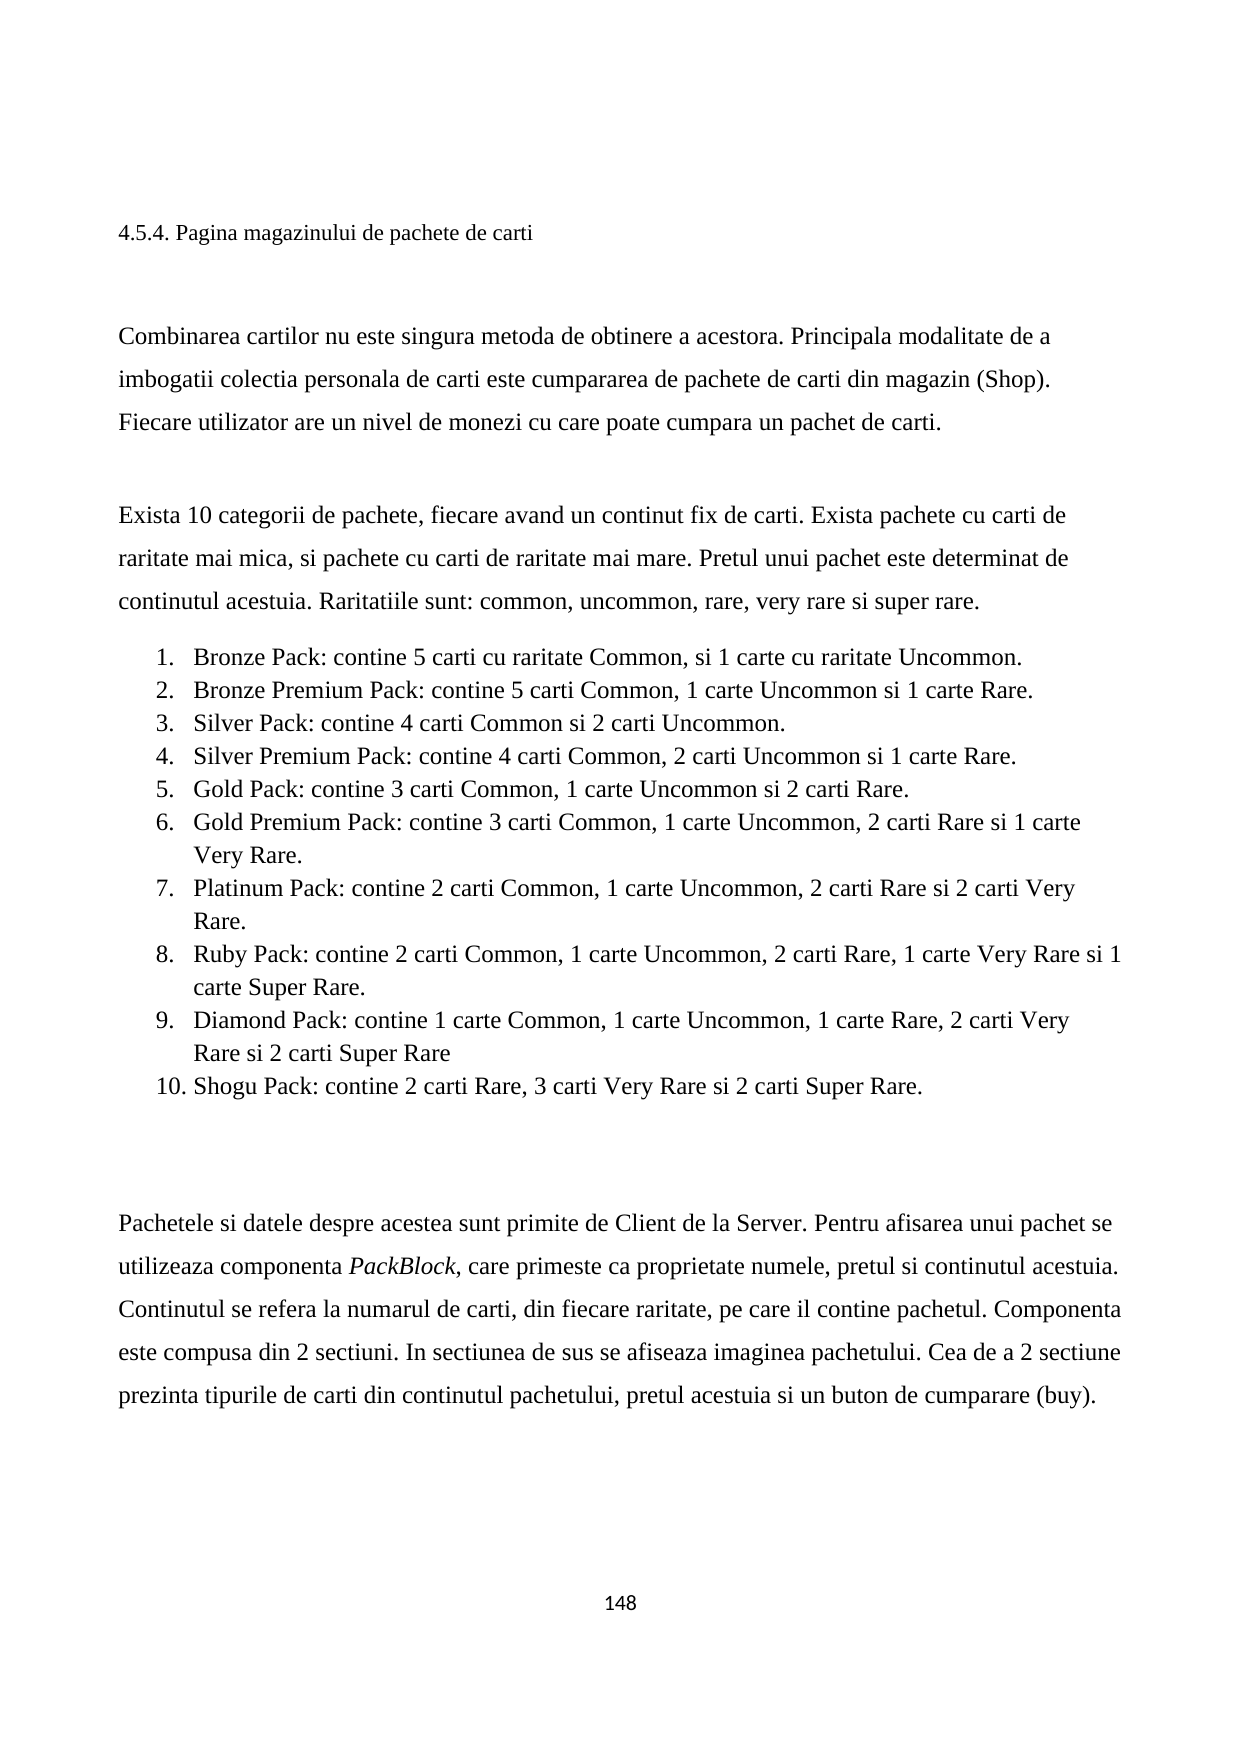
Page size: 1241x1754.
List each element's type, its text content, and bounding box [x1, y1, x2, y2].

list Gold Pack: contine 3 carti Common, 1 carte Uncommon si 2 carti Rare. [156, 774, 1122, 803]
list Silver Pack: contine 4 carti Common si 2 carti Uncommon. [156, 708, 1122, 737]
list Diamond Pack: contine 1 carte Common, 1 carte Uncommon, 1 carte Rare, 2 carti Very Rare si 2 carti Super Rare [156, 1005, 1122, 1067]
text 4.5.4. Pagina magazinului de pachete de carti [118, 219, 1122, 245]
list Ruby Pack: contine 2 carti Common, 1 carte Uncommon, 2 carti Rare, 1 carte Very Rare si 1 carte Super Rare. [156, 939, 1122, 1001]
list Gold Premium Pack: contine 3 carti Common, 1 carte Uncommon, 2 carti Rare si 1 carte Very Rare. [156, 807, 1122, 869]
list Bronze Pack: contine 5 carti cu raritate Common, si 1 carte cu raritate Uncommon. [156, 642, 1122, 671]
text Combinarea cartilor nu este singura metoda de obtinere a acestora. Principala modalitate de a imbogatii colectia personala de carti este cumpararea de pachete de carti din magazin (Shop). Fiecare utilizator are un nivel de monezi cu care poate cumpara un pachet de carti. [118, 321, 1122, 436]
list Bronze Premium Pack: contine 5 carti Common, 1 carte Uncommon si 1 carte Rare. [156, 675, 1122, 704]
text Exista 10 categorii de pachete, fiecare avand un continut fix de carti. Exista pachete cu carti de raritate mai mica, si pachete cu carti de raritate mai mare. Pretul unui pachet este determinat de continutul acestuia. Raritatiile sunt: common, uncommon, rare, very rare si super rare. [118, 500, 1122, 615]
list Platinum Pack: contine 2 carti Common, 1 carte Uncommon, 2 carti Rare si 2 carti Very Rare. [156, 873, 1122, 935]
list Shogu Pack: contine 2 carti Rare, 3 carti Very Rare si 2 carti Super Rare. [156, 1071, 1122, 1100]
list Silver Premium Pack: contine 4 carti Common, 2 carti Uncommon si 1 carte Rare. [156, 741, 1122, 770]
text Pachetele si datele despre acestea sunt primite de Client de la Server. Pentru afisarea unui pachet se utilizeaza componenta PackBlock, care primeste ca proprietate numele, pretul si continutul acestuia. Continutul se refera la numarul de carti, din fiecare raritate, pe care il contine pachetul. Componenta este compusa din 2 sectiuni. In sectiunea de sus se afiseaza imaginea pachetului. Cea de a 2 sectiune prezinta tipurile de carti din continutul pachetului, pretul acestuia si un buton de cumparare (buy). [118, 1208, 1122, 1409]
